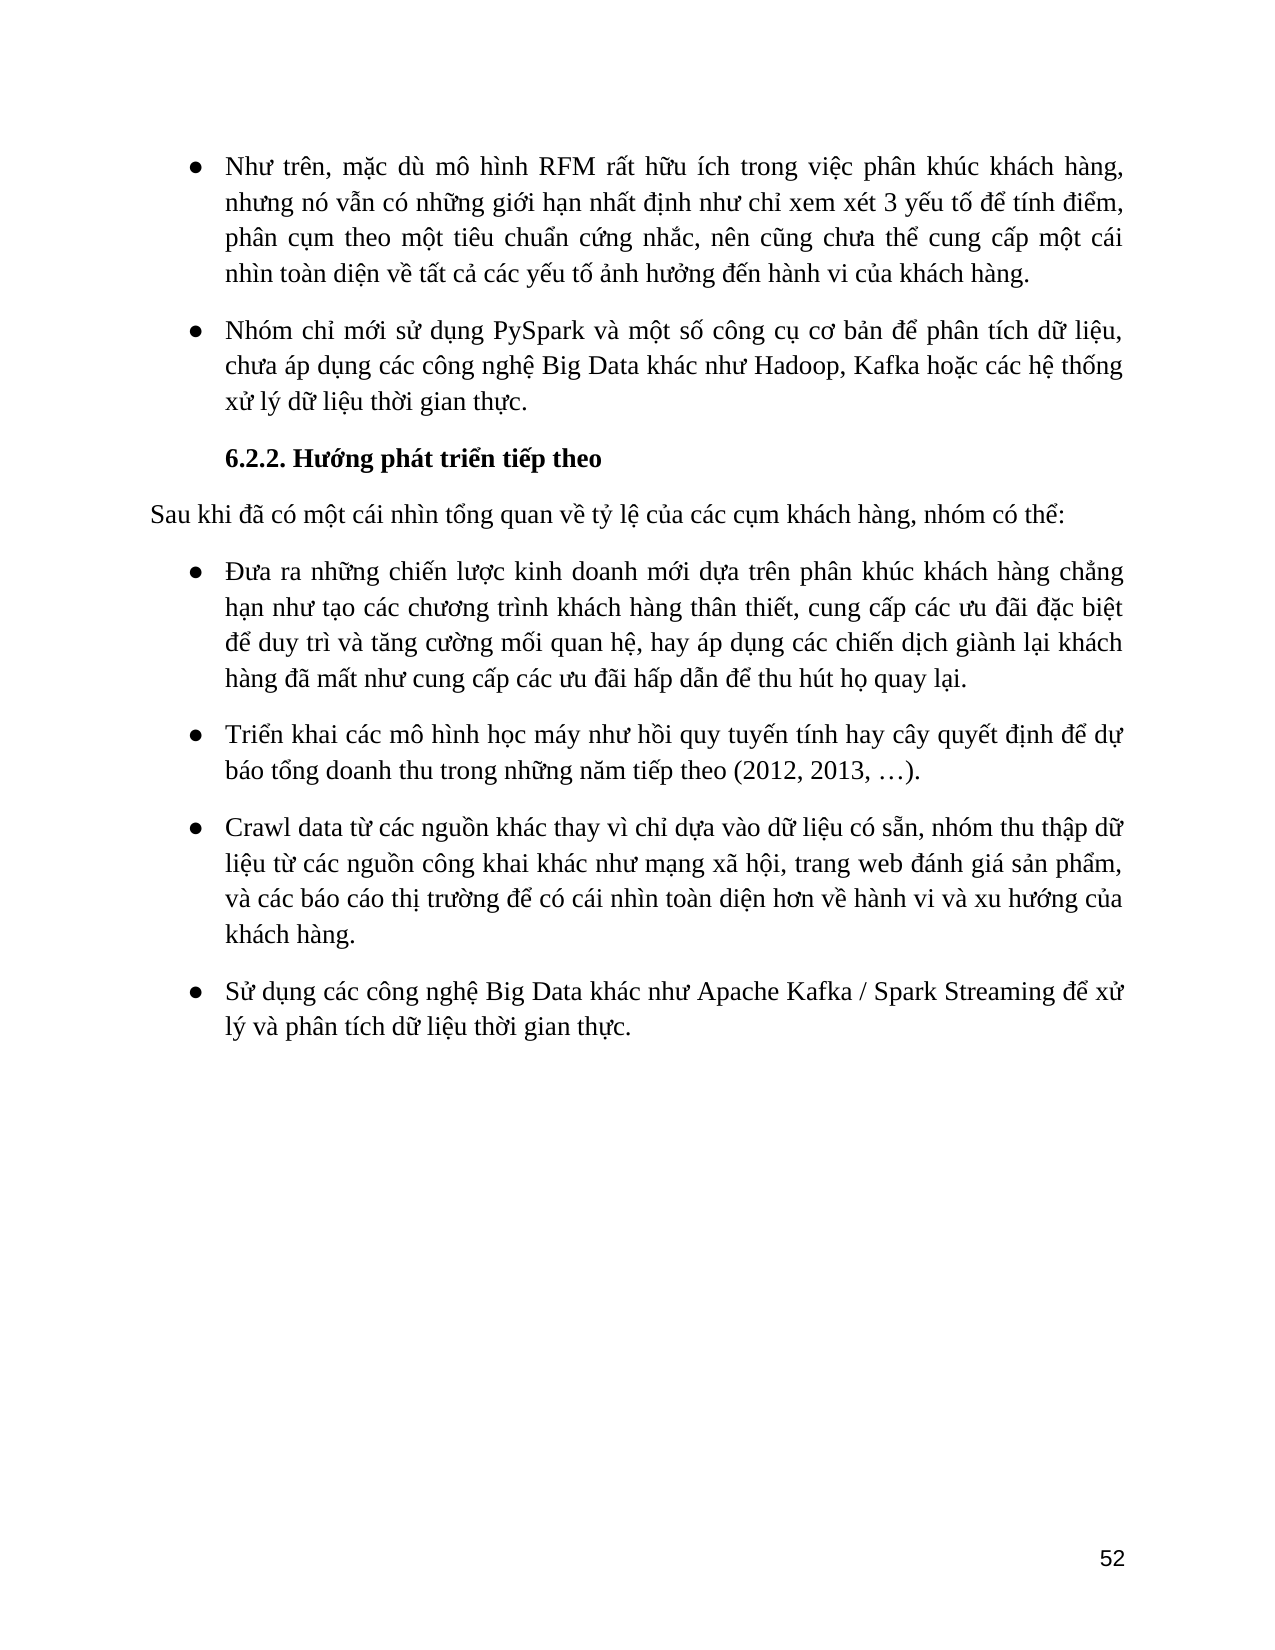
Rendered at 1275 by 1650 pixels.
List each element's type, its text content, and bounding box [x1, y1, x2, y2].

text Sau khi đã có một cái nhìn tổng quan về tỷ lệ của các cụm khách hàng, nhóm có thể: [150, 498, 1125, 529]
list Như trên, mặc dù mô hình RFM rất hữu ích trong việc phân khúc khách hàng, nhưng nó vẫn có những giới hạn nhất định như chỉ xem xét 3 yếu tố để tính điểm, phân cụm theo một tiêu chuẩn cứng nhắc, nên cũng chưa thể cung cấp một cái nhìn toàn diện về tất cả các yếu tố ảnh hưởng đến hành vi của khách hàng. [187, 150, 1125, 288]
subtitle 6.2.2. Hướng phát triển tiếp theo [150, 442, 1125, 473]
list Triển khai các mô hình học máy như hồi quy tuyến tính hay cây quyết định để dự báo tổng doanh thu trong những năm tiếp theo (2012, 2013, …). [187, 719, 1125, 786]
list Đưa ra những chiến lược kinh doanh mới dựa trên phân khúc khách hàng chẳng hạn như tạo các chương trình khách hàng thân thiết, cung cấp các ưu đãi đặc biệt để duy trì và tăng cường mối quan hệ, hay áp dụng các chiến dịch giành lại khách hàng đã mất như cung cấp các ưu đãi hấp dẫn để thu hút họ quay lại. [187, 555, 1125, 693]
list Nhóm chỉ mới sử dụng PySpark và một số công cụ cơ bản để phân tích dữ liệu, chưa áp dụng các công nghệ Big Data khác như Hadoop, Kafka hoặc các hệ thống xử lý dữ liệu thời gian thực. [187, 314, 1125, 416]
list Crawl data từ các nguồn khác thay vì chỉ dựa vào dữ liệu có sẵn, nhóm thu thập dữ liệu từ các nguồn công khai khác như mạng xã hội, trang web đánh giá sản phẩm, và các báo cáo thị trường để có cái nhìn toàn diện hơn về hành vi và xu hướng của khách hàng. [187, 811, 1125, 949]
list Sử dụng các công nghệ Big Data khác như Apache Kafka / Spark Streaming để xử lý và phân tích dữ liệu thời gian thực. [187, 975, 1125, 1042]
